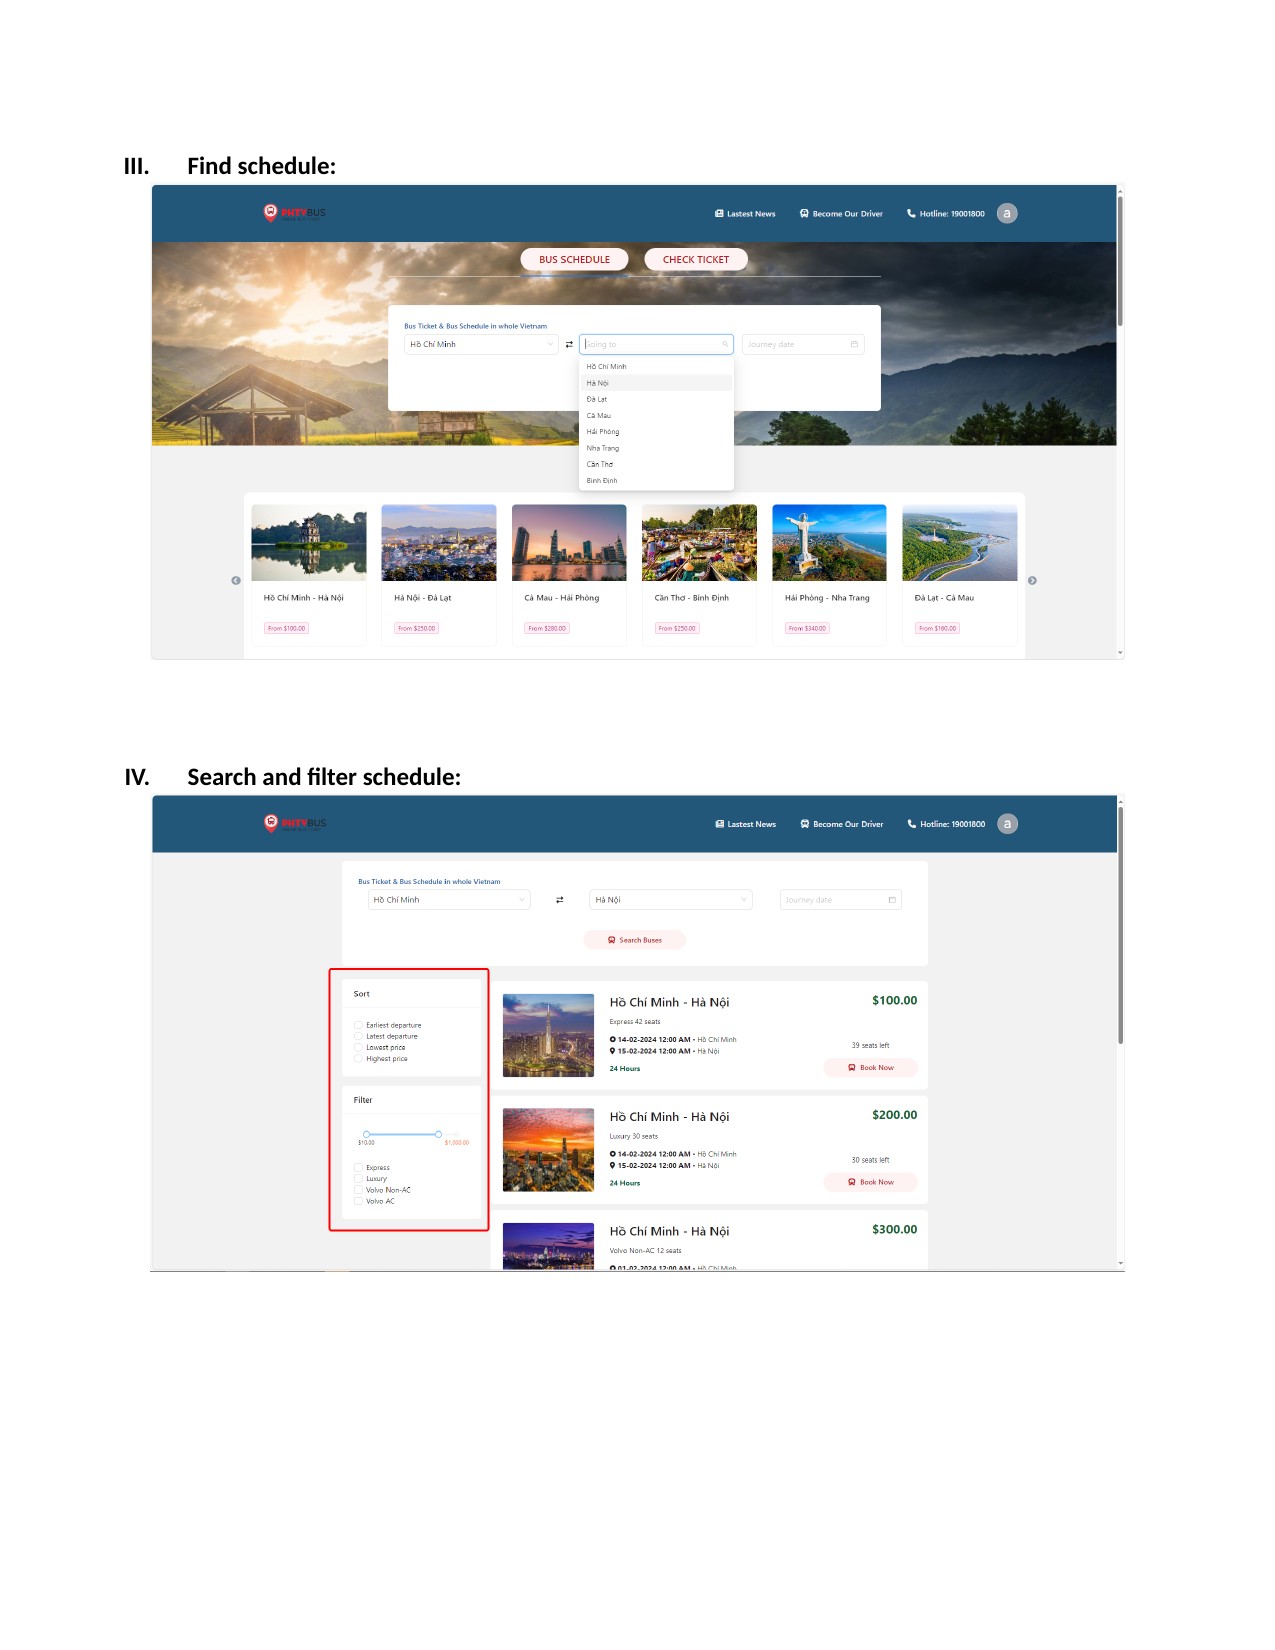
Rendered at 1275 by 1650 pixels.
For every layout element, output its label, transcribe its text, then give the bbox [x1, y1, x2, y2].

picture [150, 793, 1125, 1272]
list Search and filter schedule: [150, 761, 1125, 791]
list Find schedule: [150, 150, 1125, 181]
picture [150, 182, 1125, 660]
